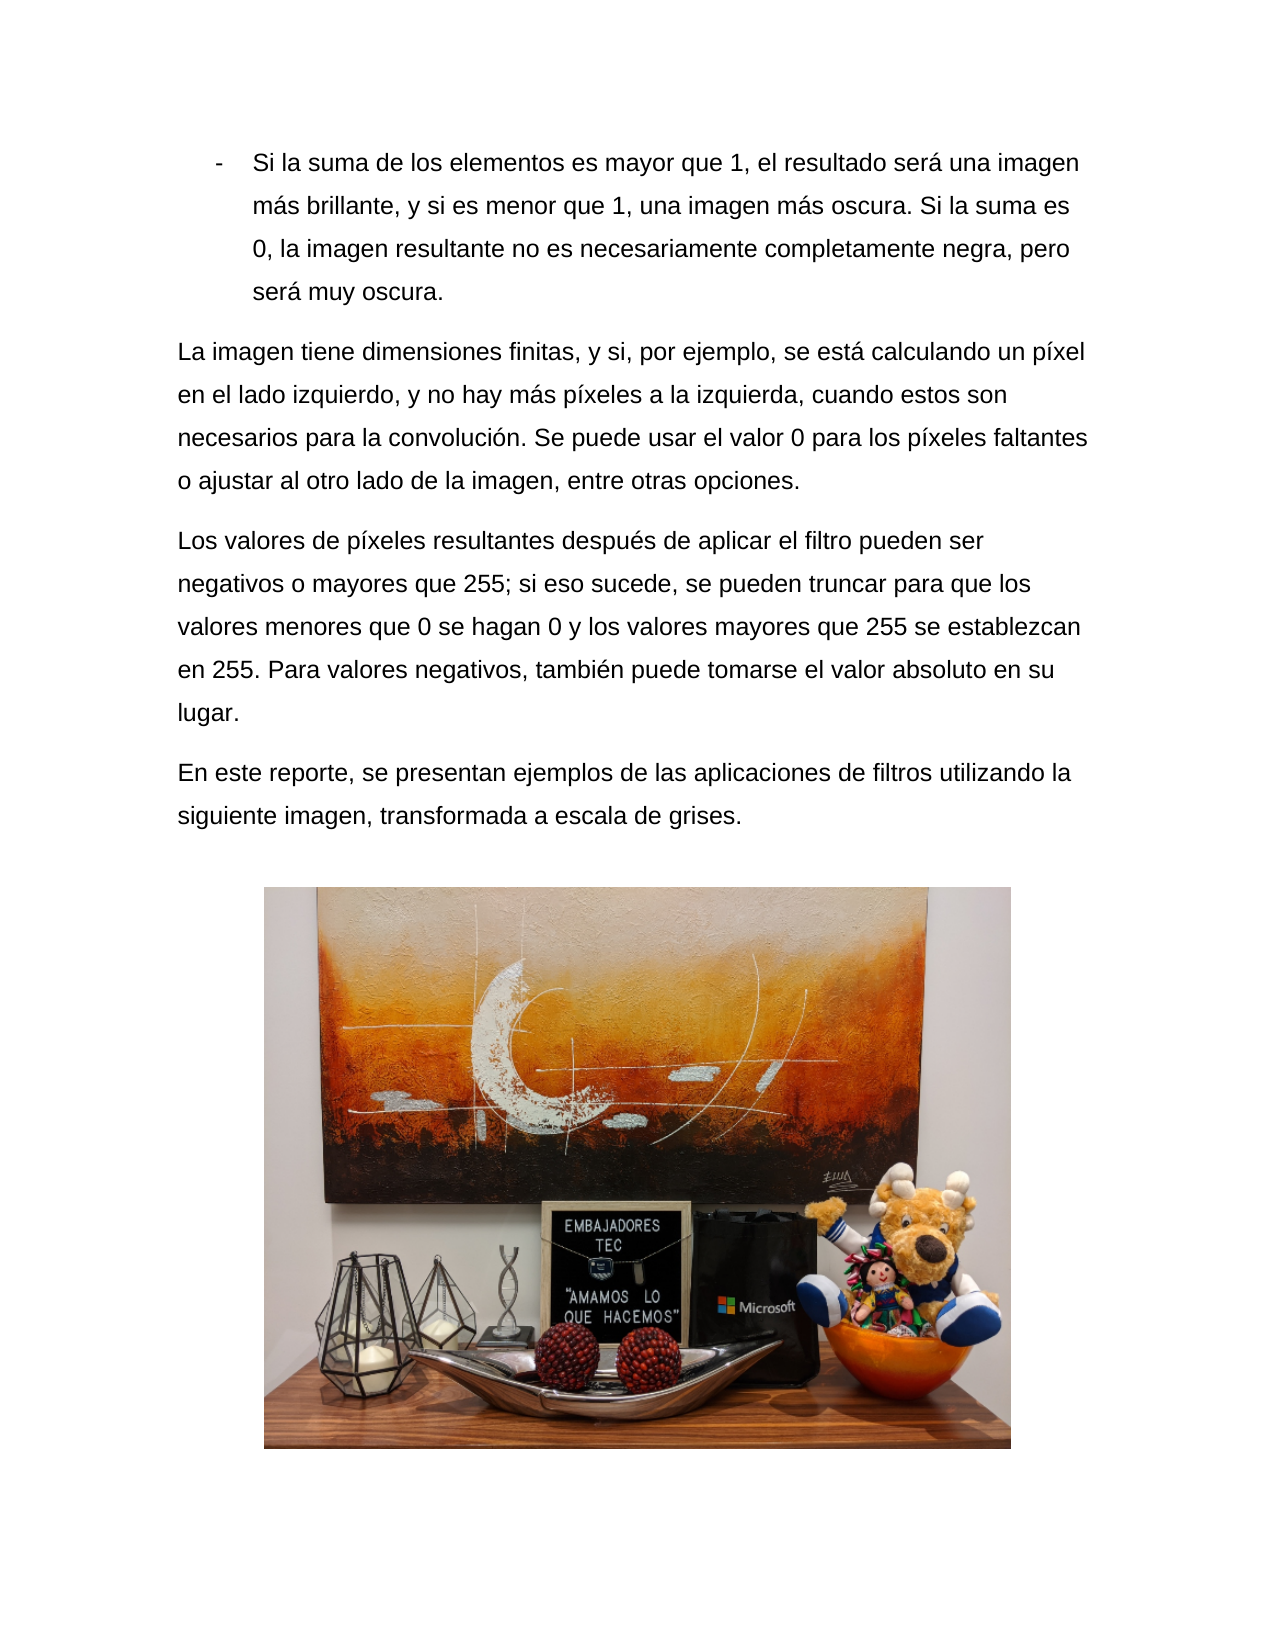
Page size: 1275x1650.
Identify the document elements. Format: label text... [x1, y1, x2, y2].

text En este reporte, se presentan ejemplos de las aplicaciones de filtros utilizando la siguiente imagen, transformada a escala de grises. [177, 758, 1098, 830]
list Si la suma de los elementos es mayor que 1, el resultado será una imagen más brillante, y si es menor que 1, una imagen más oscura. Si la suma es 0, la imagen resultante no es necesariamente completamente negra, pero será muy oscura. [215, 148, 1098, 306]
text La imagen tiene dimensiones finitas, y si, por ejemplo, se está calculando un píxel en el lado izquierdo, y no hay más píxeles a la izquierda, cuando estos son necesarios para la convolución. Se puede usar el valor 0 para los píxeles faltantes o ajustar al otro lado de la imagen, entre otras opciones. [177, 337, 1098, 495]
picture [264, 887, 1011, 1449]
text Los valores de píxeles resultantes después de aplicar el filtro pueden ser negativos o mayores que 255; si eso sucede, se pueden truncar para que los valores menores que 0 se hagan 0 y los valores mayores que 255 se establezcan en 255. Para valores negativos, también puede tomarse el valor absoluto en su lugar. [177, 526, 1098, 727]
